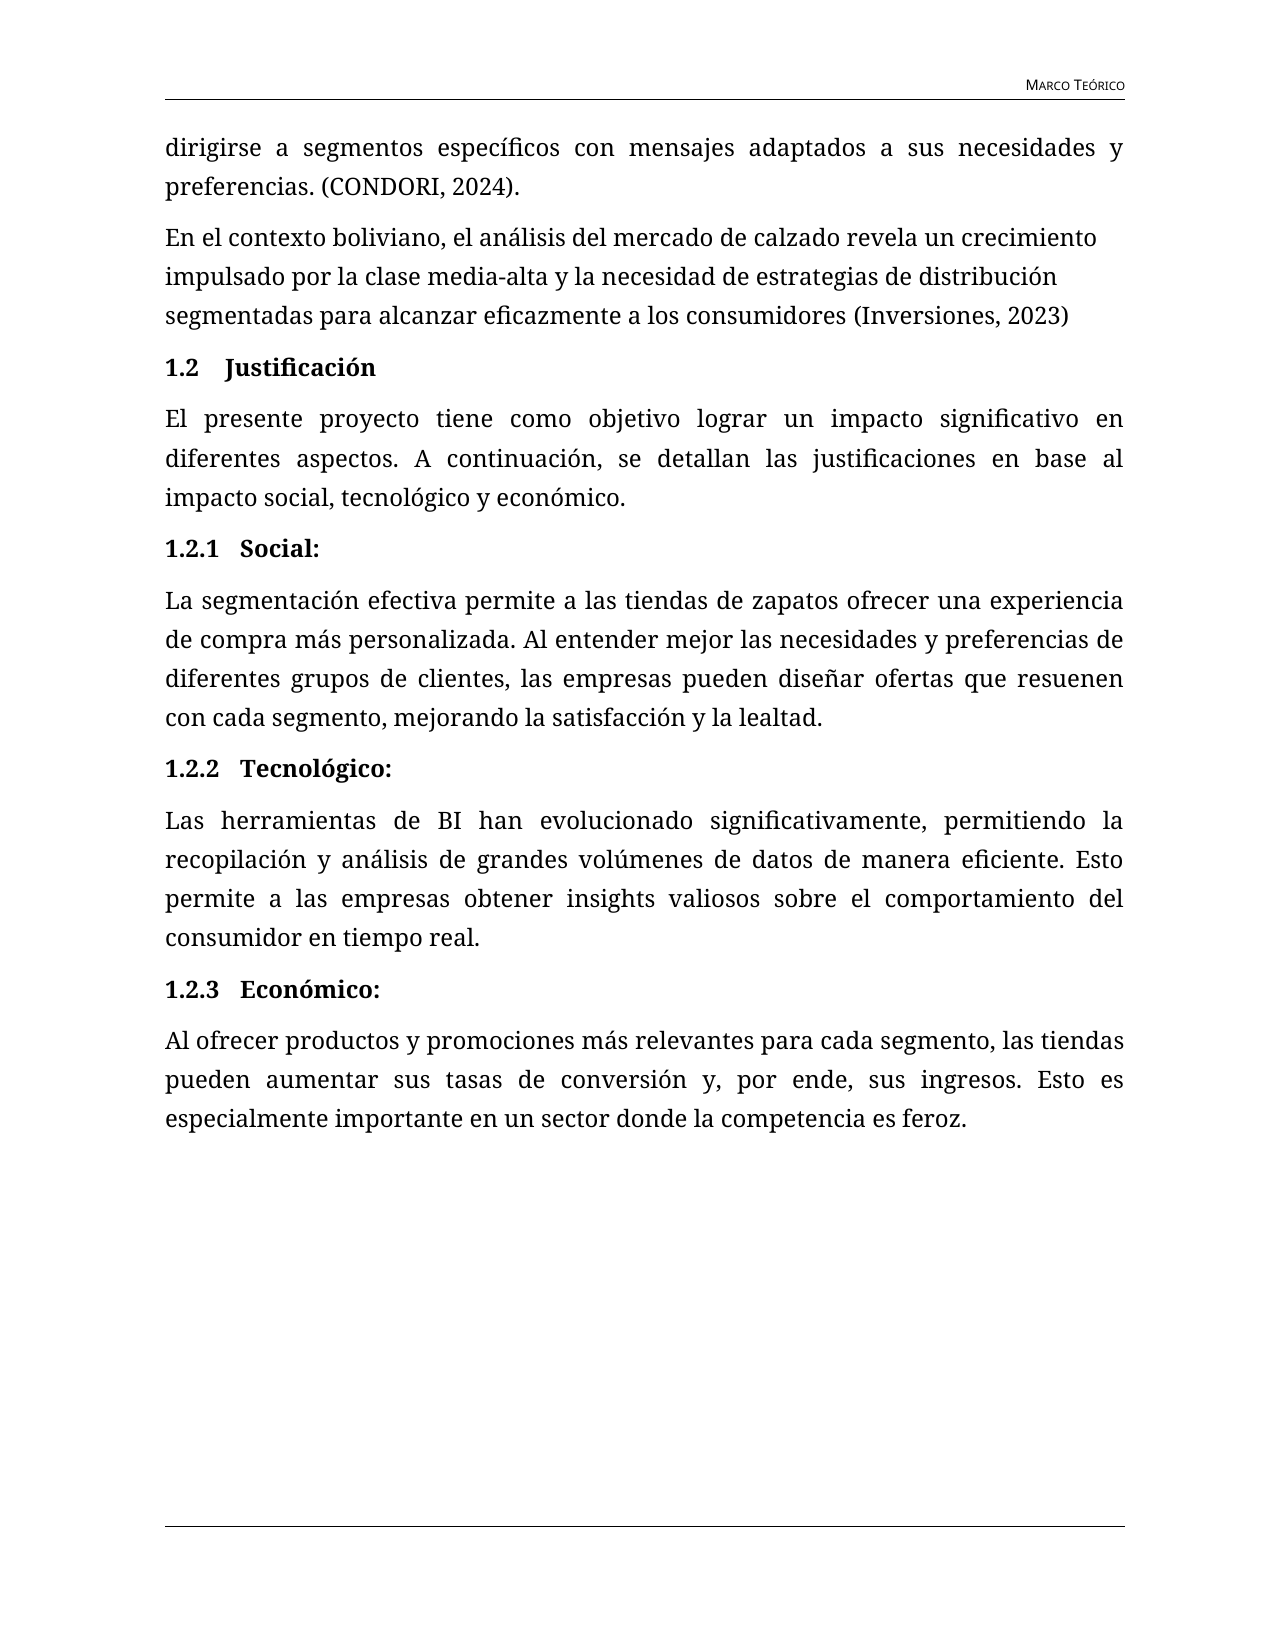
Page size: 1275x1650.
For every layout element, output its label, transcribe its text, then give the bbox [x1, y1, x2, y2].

text Las herramientas de BI han evolucionado significativamente, permitiendo la recopilación y análisis de grandes volúmenes de datos de manera eficiente. Esto permite a las empresas obtener insights valiosos sobre el comportamiento del consumidor en tiempo real. [165, 804, 1125, 954]
text La segmentación efectiva permite a las tiendas de zapatos ofrecer una experiencia de compra más personalizada. Al entender mejor las necesidades y preferencias de diferentes grupos de clientes, las empresas pueden diseñar ofertas que resuenen con cada segmento, mejorando la satisfacción y la lealtad. [165, 583, 1125, 733]
text En el contexto boliviano, el análisis del mercado de calzado revela un crecimiento impulsado por la clase media-alta y la necesidad de estrategias de distribución segmentadas para alcanzar eficazmente a los consumidores [165, 221, 1125, 332]
subtitle Justificación [165, 351, 1125, 383]
subtitle Tecnológico: [165, 752, 1125, 785]
subtitle Social: [165, 532, 1125, 564]
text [165, 130, 1125, 202]
text Al ofrecer productos y promociones más relevantes para cada segmento, las tiendas pueden aumentar sus tasas de conversión y, por ende, sus ingresos. Esto es especialmente importante en un sector donde la competencia es feroz. [165, 1024, 1125, 1135]
text El presente proyecto tiene como objetivo lograr un impacto significativo en diferentes aspectos. A continuación, se detallan las justificaciones en base al impacto social, tecnológico y económico. [165, 402, 1125, 513]
subtitle Económico: [165, 973, 1125, 1005]
